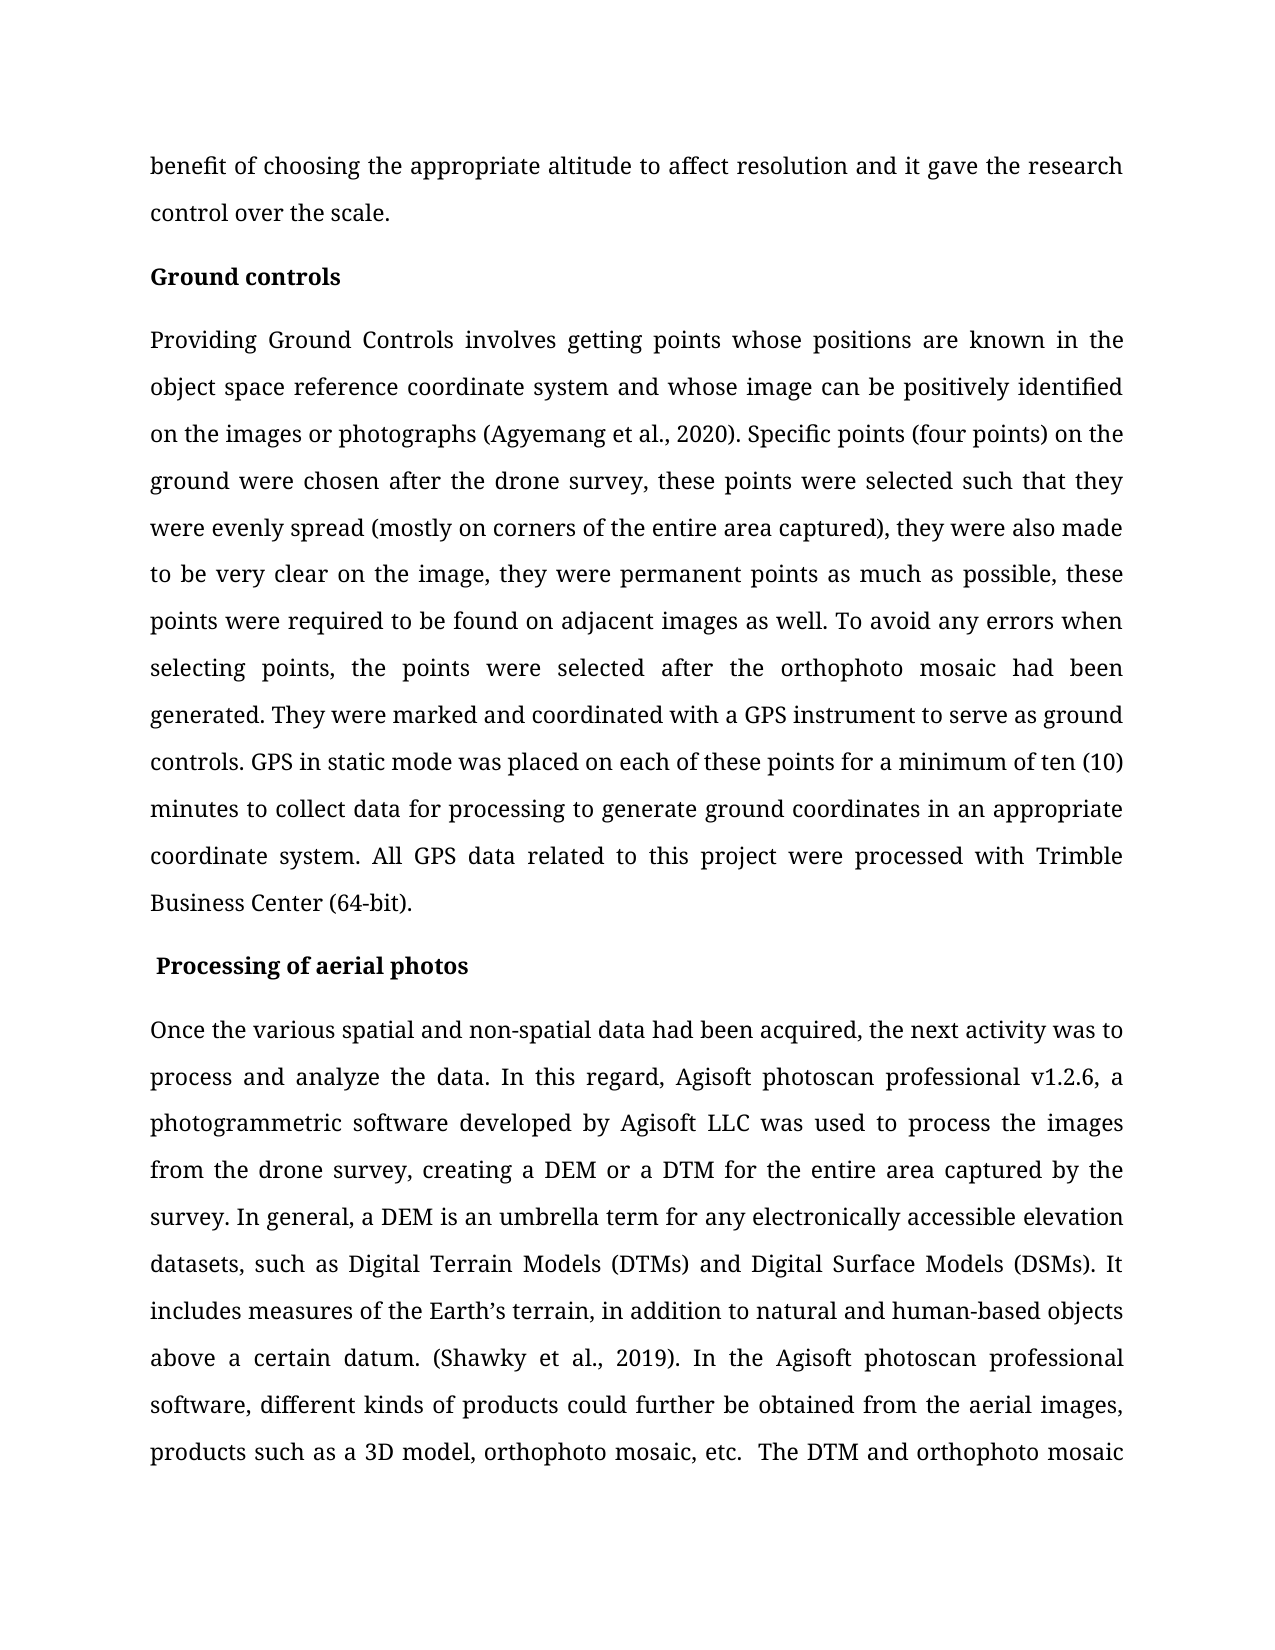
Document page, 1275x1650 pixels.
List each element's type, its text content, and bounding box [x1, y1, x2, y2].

text Providing Ground Controls involves getting points whose positions are known in the object space reference coordinate system and whose image can be positively identified on the images or photographs (Agyemang et al., 2020). Specific points (four points) on the ground were chosen after the drone survey, these points were selected such that they were evenly spread (mostly on corners of the entire area captured), they were also made to be very clear on the image, they were permanent points as much as possible, these points were required to be found on adjacent images as well. To avoid any errors when selecting points, the points were selected after the orthophoto mosaic had been generated. They were marked and coordinated with a GPS instrument to serve as ground controls. GPS in static mode was placed on each of these points for a minimum of ten (10) minutes to collect data for processing to generate ground coordinates in an appropriate coordinate system. All GPS data related to this project were processed with Trimble Business Center (64-bit). [150, 324, 1125, 918]
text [150, 150, 1125, 228]
text Ground controls [150, 260, 1125, 292]
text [150, 1013, 1125, 1467]
text Processing of aerial photos [150, 950, 1125, 981]
